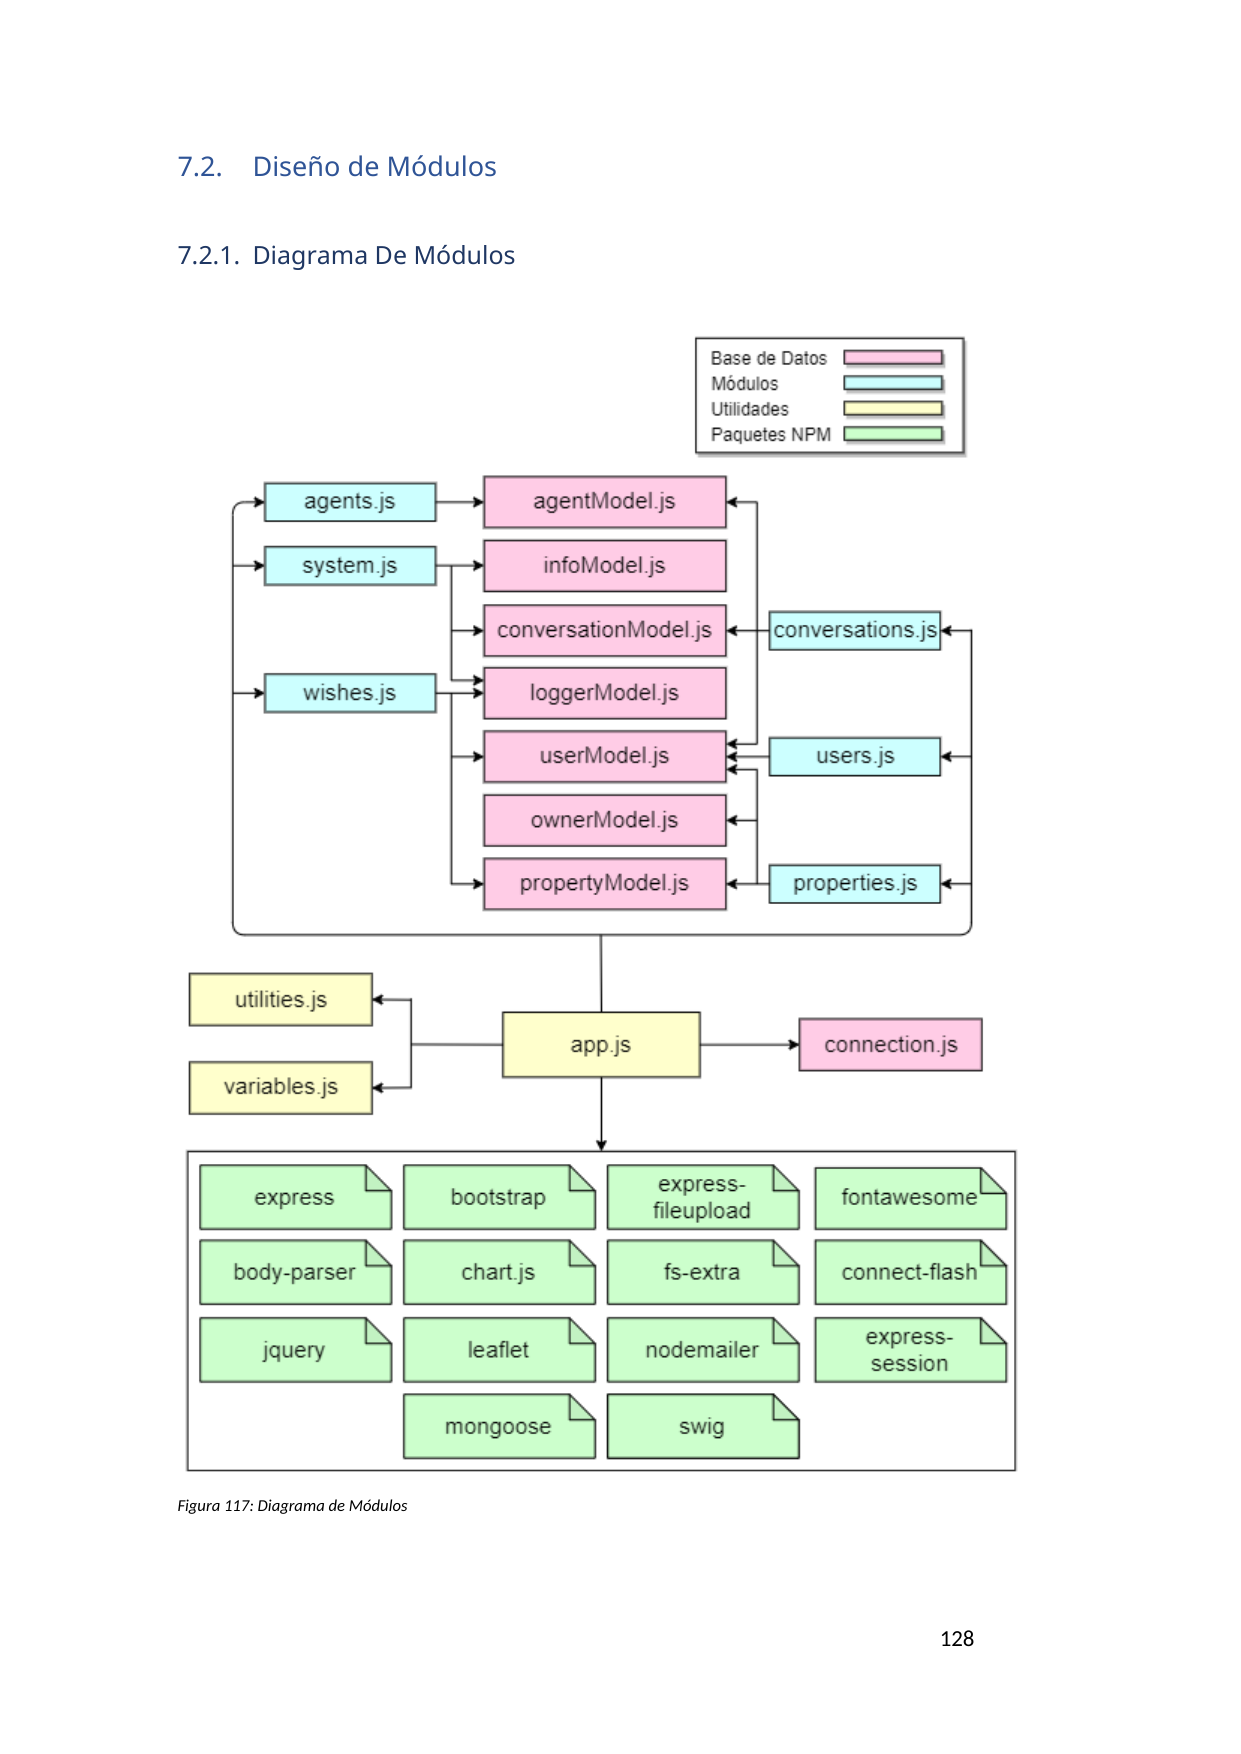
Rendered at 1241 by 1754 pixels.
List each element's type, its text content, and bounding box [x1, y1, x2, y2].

picture [177, 311, 1028, 1476]
subtitle Diseño de Módulos [177, 148, 974, 184]
text Figura 117: Diagrama de Módulos [177, 1495, 974, 1515]
subtitle Diagrama De Módulos [177, 237, 974, 272]
